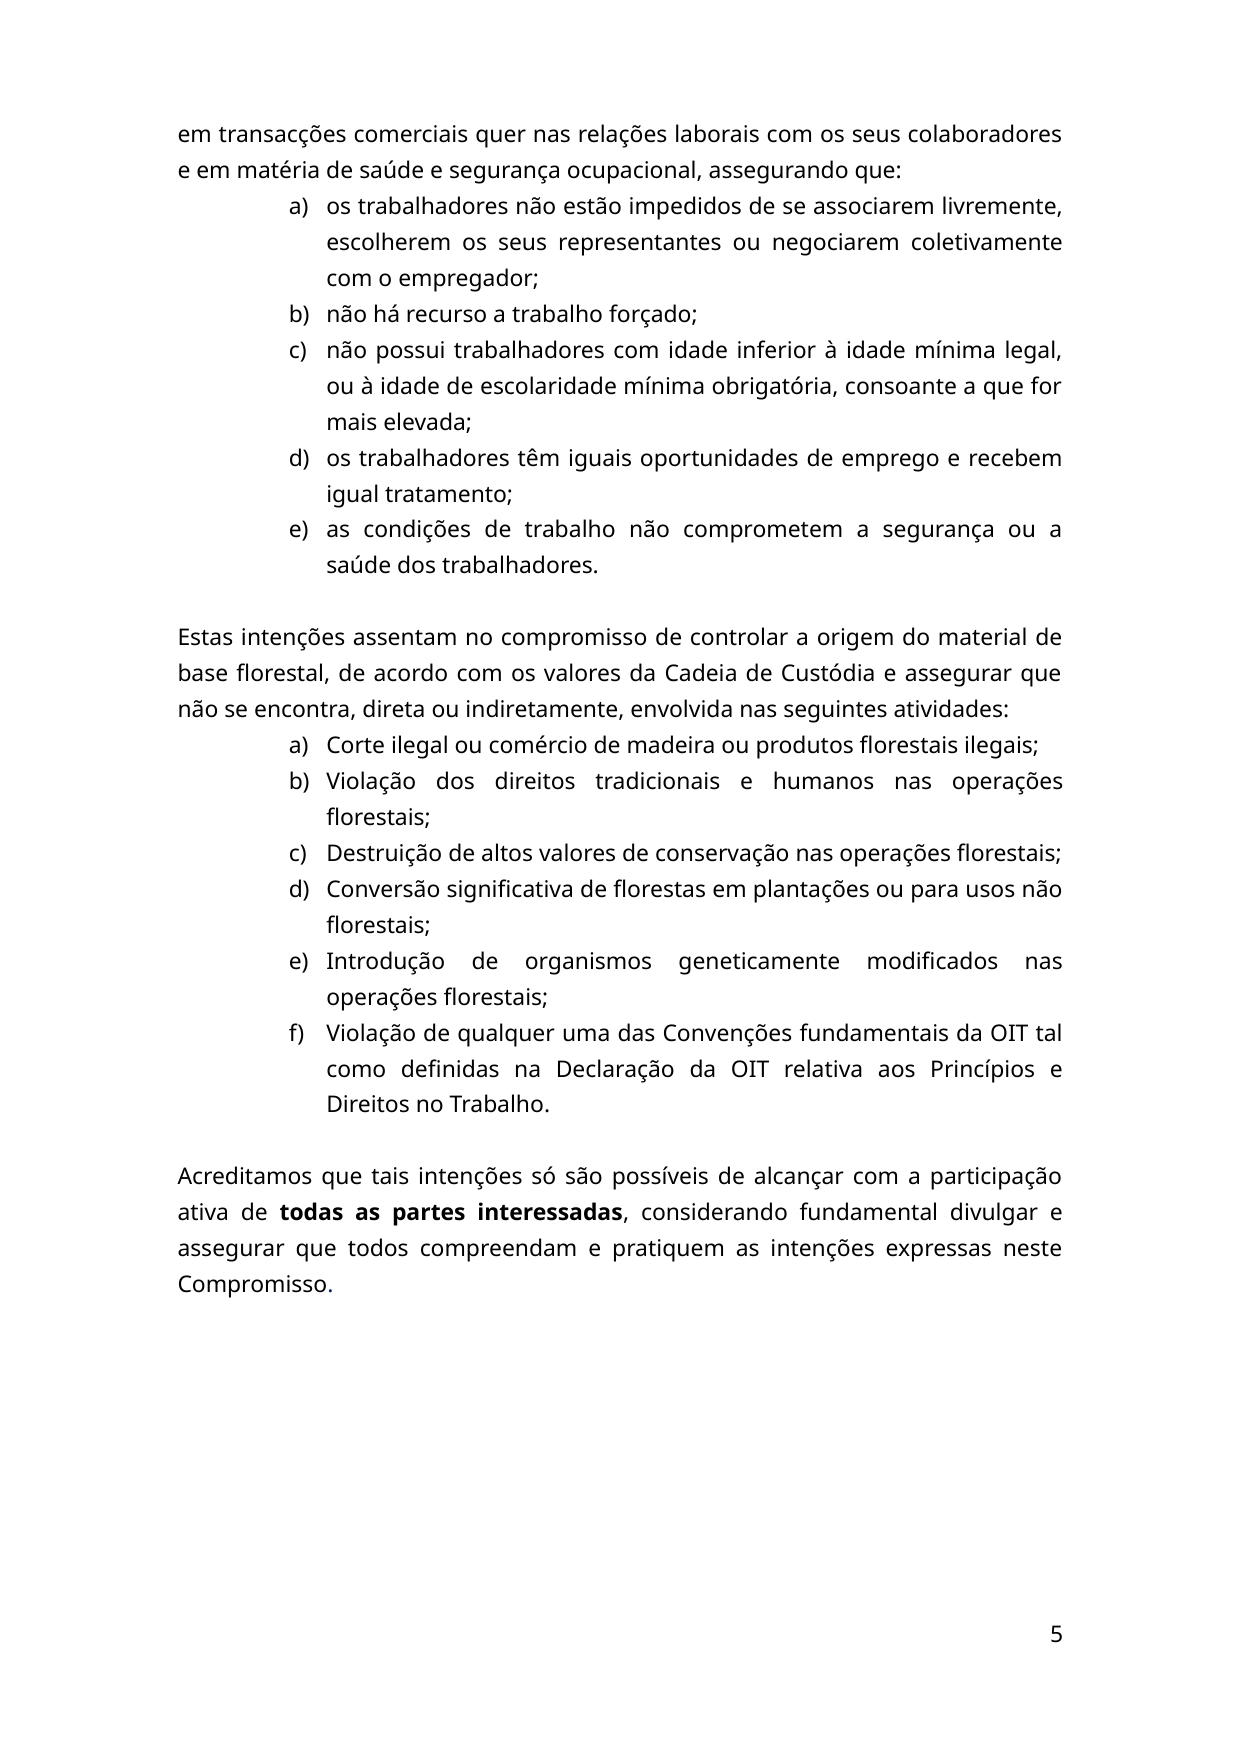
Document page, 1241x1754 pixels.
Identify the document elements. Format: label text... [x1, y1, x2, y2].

list Destruição de altos valores de conservação nas operações florestais; [288, 837, 1063, 868]
list Introdução de organismos geneticamente modificados nas operações florestais; [288, 945, 1063, 1012]
list Violação de qualquer uma das Convenções fundamentais da OIT tal como definidas na Declaração da OIT relativa aos Princípios e Direitos no Trabalho. [288, 1017, 1063, 1120]
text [177, 118, 1063, 185]
list não há recurso a trabalho forçado; [288, 298, 1063, 329]
list os trabalhadores não estão impedidos de se associarem livremente, escolherem os seus representantes ou negociarem coletivamente com o empregador; [288, 190, 1063, 293]
list Conversão significativa de florestas em plantações ou para usos não florestais; [288, 873, 1063, 940]
list não possui trabalhadores com idade inferior à idade mínima legal, ou à idade de escolaridade mínima obrigatória, consoante a que for mais elevada; [288, 334, 1063, 437]
list Violação dos direitos tradicionais e humanos nas operações florestais; [288, 765, 1063, 832]
list Corte ilegal ou comércio de madeira ou produtos florestais ilegais; [288, 729, 1063, 760]
list as condições de trabalho não comprometem a segurança ou a saúde dos trabalhadores. [288, 513, 1063, 581]
text Acreditamos que tais intenções só são possíveis de alcançar com a participação ativa de todas as partes interessadas, considerando fundamental divulgar e assegurar que todos compreendam e pratiquem as intenções expressas neste Compromisso. [177, 1160, 1063, 1299]
list os trabalhadores têm iguais oportunidades de emprego e recebem igual tratamento; [288, 442, 1063, 509]
text Estas intenções assentam no compromisso de controlar a origem do material de base florestal, de acordo com os valores da Cadeia de Custódia e assegurar que não se encontra, direta ou indiretamente, envolvida nas seguintes atividades: [177, 621, 1063, 724]
